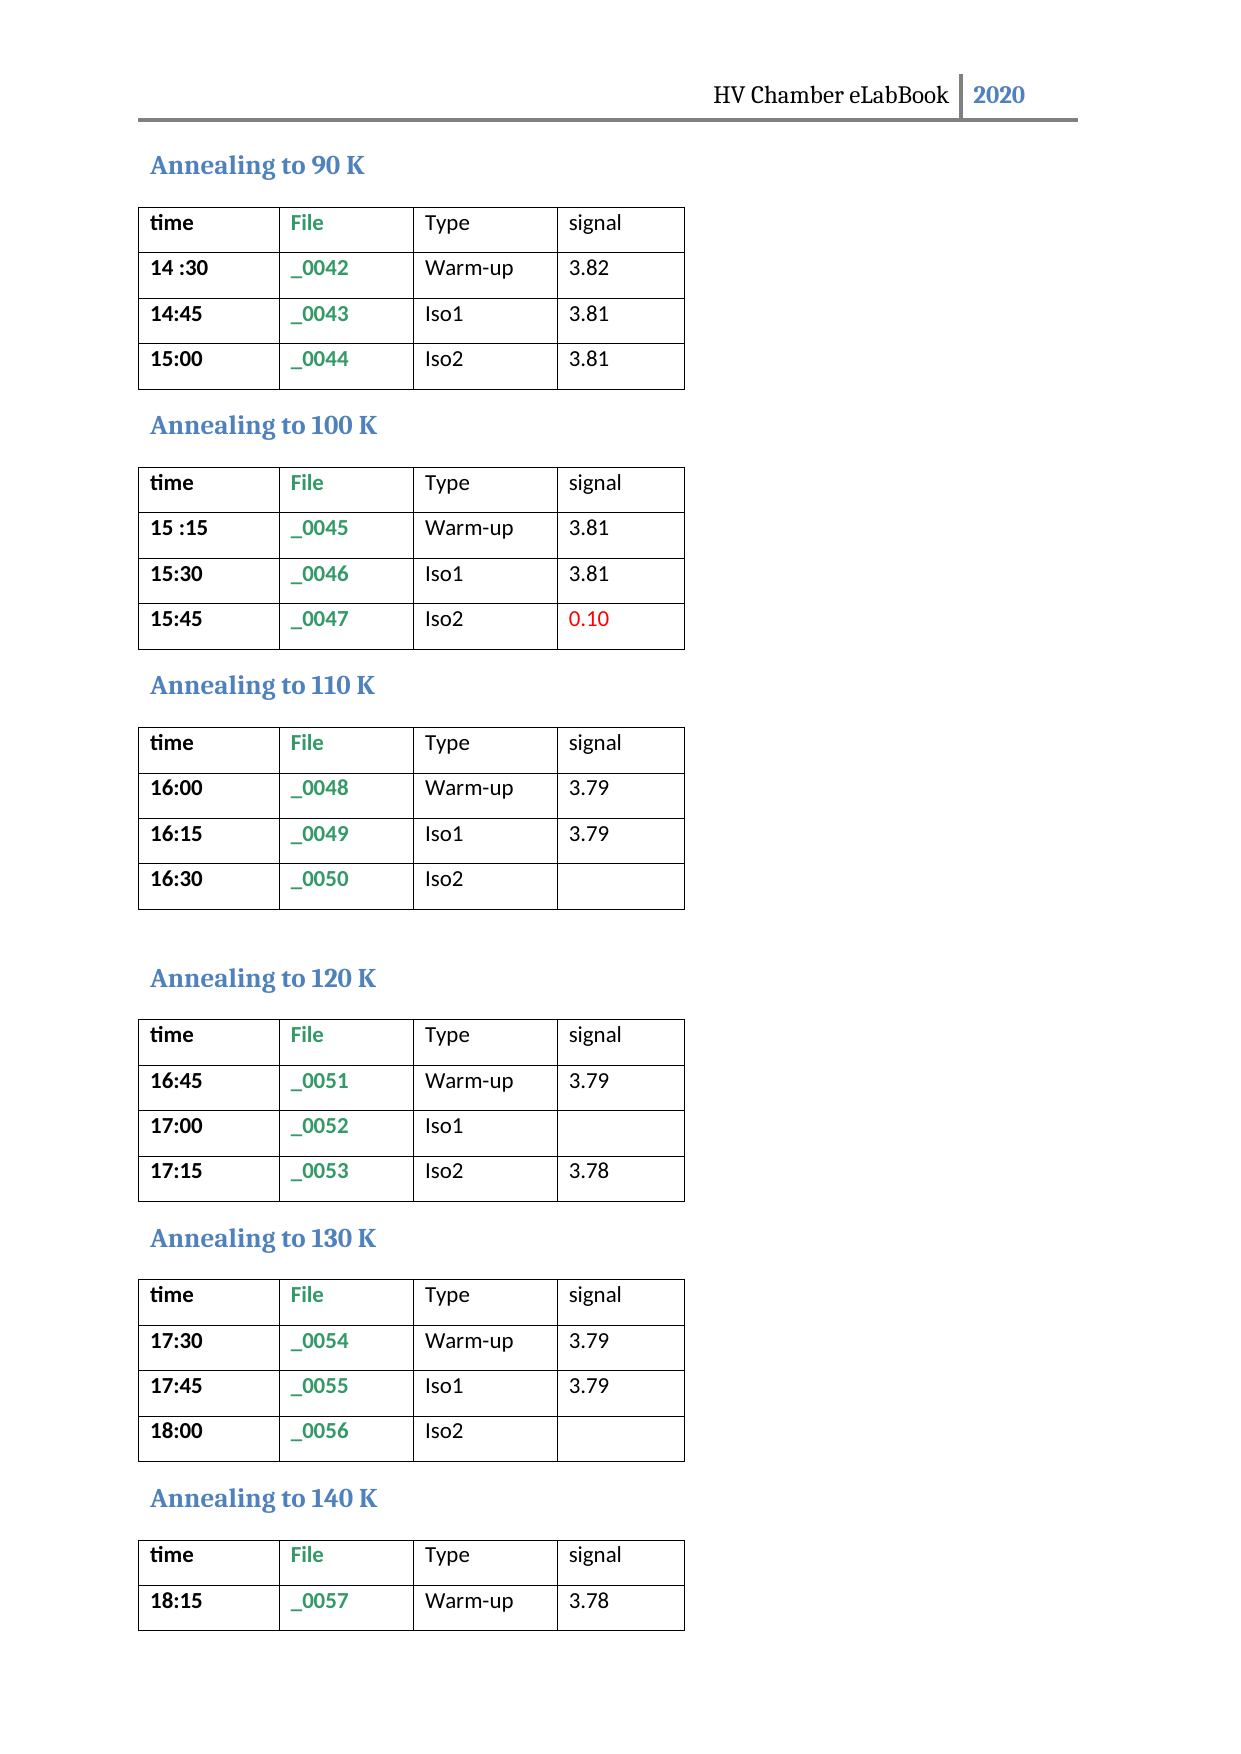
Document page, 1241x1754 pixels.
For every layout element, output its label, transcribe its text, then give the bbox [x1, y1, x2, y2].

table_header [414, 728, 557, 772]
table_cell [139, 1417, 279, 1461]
table_cell Warm-up [414, 253, 557, 298]
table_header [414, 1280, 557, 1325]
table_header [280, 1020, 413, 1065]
subtitle Annealing to 120 K [150, 963, 1090, 994]
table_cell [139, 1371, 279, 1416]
subtitle Annealing to 100 K [150, 410, 1090, 441]
table_header signal [558, 468, 684, 512]
table_cell 3.81 [558, 559, 684, 603]
subtitle Annealing to 90 K [150, 150, 1090, 181]
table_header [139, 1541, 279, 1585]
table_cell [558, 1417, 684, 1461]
table_cell 3.81 [558, 299, 684, 343]
table_cell _0043 [280, 299, 413, 343]
table_header Type [414, 208, 557, 252]
table_cell 3.81 [558, 344, 684, 388]
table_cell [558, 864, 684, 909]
table_cell 3.81 [558, 513, 684, 558]
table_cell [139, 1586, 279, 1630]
subtitle Annealing to 140 K [150, 1483, 1090, 1514]
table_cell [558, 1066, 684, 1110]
table_cell _0046 [280, 559, 413, 603]
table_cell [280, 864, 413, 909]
table_cell 14 :30 [139, 253, 279, 298]
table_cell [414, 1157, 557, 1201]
table_header time [139, 728, 279, 772]
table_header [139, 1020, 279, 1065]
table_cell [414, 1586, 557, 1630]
table_cell _0042 [280, 253, 413, 298]
table_cell 14:45 [139, 299, 279, 343]
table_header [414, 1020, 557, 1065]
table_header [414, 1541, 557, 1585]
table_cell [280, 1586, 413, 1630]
table_header Type [414, 468, 557, 512]
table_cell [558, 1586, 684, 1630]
table_header File [280, 728, 413, 772]
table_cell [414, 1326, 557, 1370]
table_cell _0047 [280, 604, 413, 648]
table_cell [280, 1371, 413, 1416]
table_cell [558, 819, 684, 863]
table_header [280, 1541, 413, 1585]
table_cell 0.10 [558, 604, 684, 648]
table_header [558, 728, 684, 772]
table_cell Iso1 [414, 559, 557, 603]
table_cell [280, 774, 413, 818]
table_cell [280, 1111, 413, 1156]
table_cell 15 :15 [139, 513, 279, 558]
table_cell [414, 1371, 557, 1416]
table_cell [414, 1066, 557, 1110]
table_header signal [558, 208, 684, 252]
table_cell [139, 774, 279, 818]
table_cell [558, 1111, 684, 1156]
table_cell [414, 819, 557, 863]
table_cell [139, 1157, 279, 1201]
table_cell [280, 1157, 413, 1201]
table_cell Iso2 [414, 604, 557, 648]
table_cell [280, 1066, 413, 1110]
table_cell Iso2 [414, 344, 557, 388]
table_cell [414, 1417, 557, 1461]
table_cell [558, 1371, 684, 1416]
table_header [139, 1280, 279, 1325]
table_header time [139, 208, 279, 252]
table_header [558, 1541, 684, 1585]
table_cell _0044 [280, 344, 413, 388]
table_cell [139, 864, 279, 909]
table_cell 15:00 [139, 344, 279, 388]
table_cell 15:45 [139, 604, 279, 648]
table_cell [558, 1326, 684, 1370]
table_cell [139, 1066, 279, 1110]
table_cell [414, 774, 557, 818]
subtitle Annealing to 130 K [150, 1223, 1090, 1254]
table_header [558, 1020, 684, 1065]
table_cell 15:30 [139, 559, 279, 603]
table_header time [139, 468, 279, 512]
table_header File [280, 208, 413, 252]
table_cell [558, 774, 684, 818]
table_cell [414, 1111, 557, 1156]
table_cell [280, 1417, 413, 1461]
table_cell 3.82 [558, 253, 684, 298]
subtitle Annealing to 110 K [150, 670, 1090, 702]
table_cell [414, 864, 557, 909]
table_cell _0045 [280, 513, 413, 558]
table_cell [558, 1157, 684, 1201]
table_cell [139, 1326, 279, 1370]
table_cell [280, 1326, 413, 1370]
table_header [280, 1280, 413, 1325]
table_cell Iso1 [414, 299, 557, 343]
table_header File [280, 468, 413, 512]
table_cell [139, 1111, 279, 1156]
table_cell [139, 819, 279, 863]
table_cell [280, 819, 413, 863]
table_cell Warm-up [414, 513, 557, 558]
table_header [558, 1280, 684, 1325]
